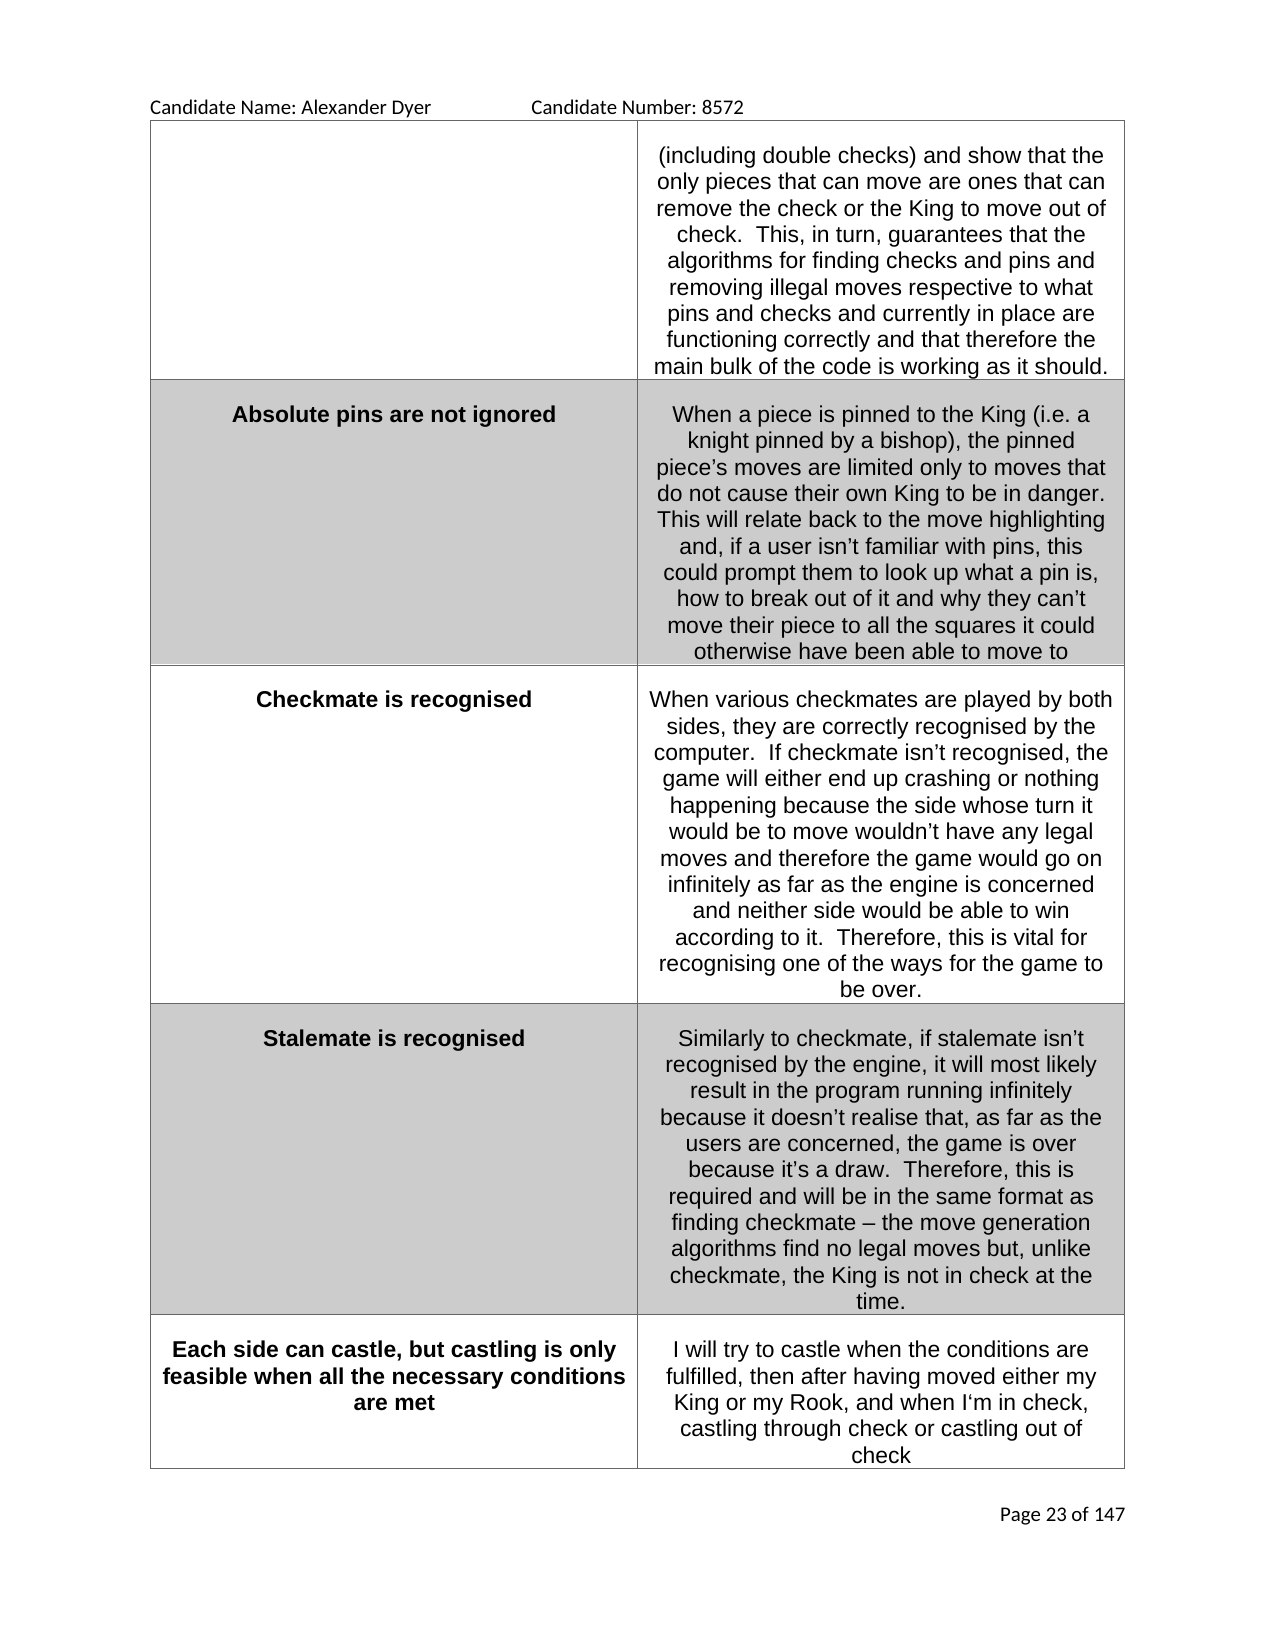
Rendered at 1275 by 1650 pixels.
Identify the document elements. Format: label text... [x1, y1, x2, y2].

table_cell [151, 121, 637, 379]
table_cell Absolute pins are not ignored [151, 380, 637, 664]
table_cell Similarly to checkmate, if stalemate isn’t recognised by the engine, it will most likely result in the program running infinitely because it doesn’t realise that, as far as the users are concerned, the game is over because it’s a draw. Therefore, this is required and will be in the same format as finding checkmate – the move generation algorithms find no legal moves but, unlike checkmate, the King is not in check at the time. [638, 1004, 1124, 1314]
table_cell I will try to castle when the conditions are fulfilled, then after having moved either my King or my Rook, and when I‘m in check, castling through check or castling out of check [638, 1315, 1124, 1468]
table_cell Each side can castle, but castling is only feasible when all the necessary conditions are met [151, 1315, 637, 1468]
table_cell Checkmate is recognised [151, 666, 637, 1003]
table_cell Stalemate is recognised [151, 1004, 637, 1314]
table_cell When a piece is pinned to the King (i.e. a knight pinned by a bishop), the pinned piece’s moves are limited only to moves that do not cause their own King to be in danger. This will relate back to the move highlighting and, if a user isn’t familiar with pins, this could prompt them to look up what a pin is, how to break out of it and why they can’t move their piece to all the squares it could otherwise have been able to move to [638, 380, 1124, 664]
table_cell When various checkmates are played by both sides, they are correctly recognised by the computer. If checkmate isn’t recognised, the game will either end up crashing or nothing happening because the side whose turn it would be to move wouldn’t have any legal moves and therefore the game would go on infinitely as far as the engine is concerned and neither side would be able to win according to it. Therefore, this is vital for recognising one of the ways for the game to be over. [638, 666, 1124, 1003]
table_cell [638, 121, 1124, 379]
